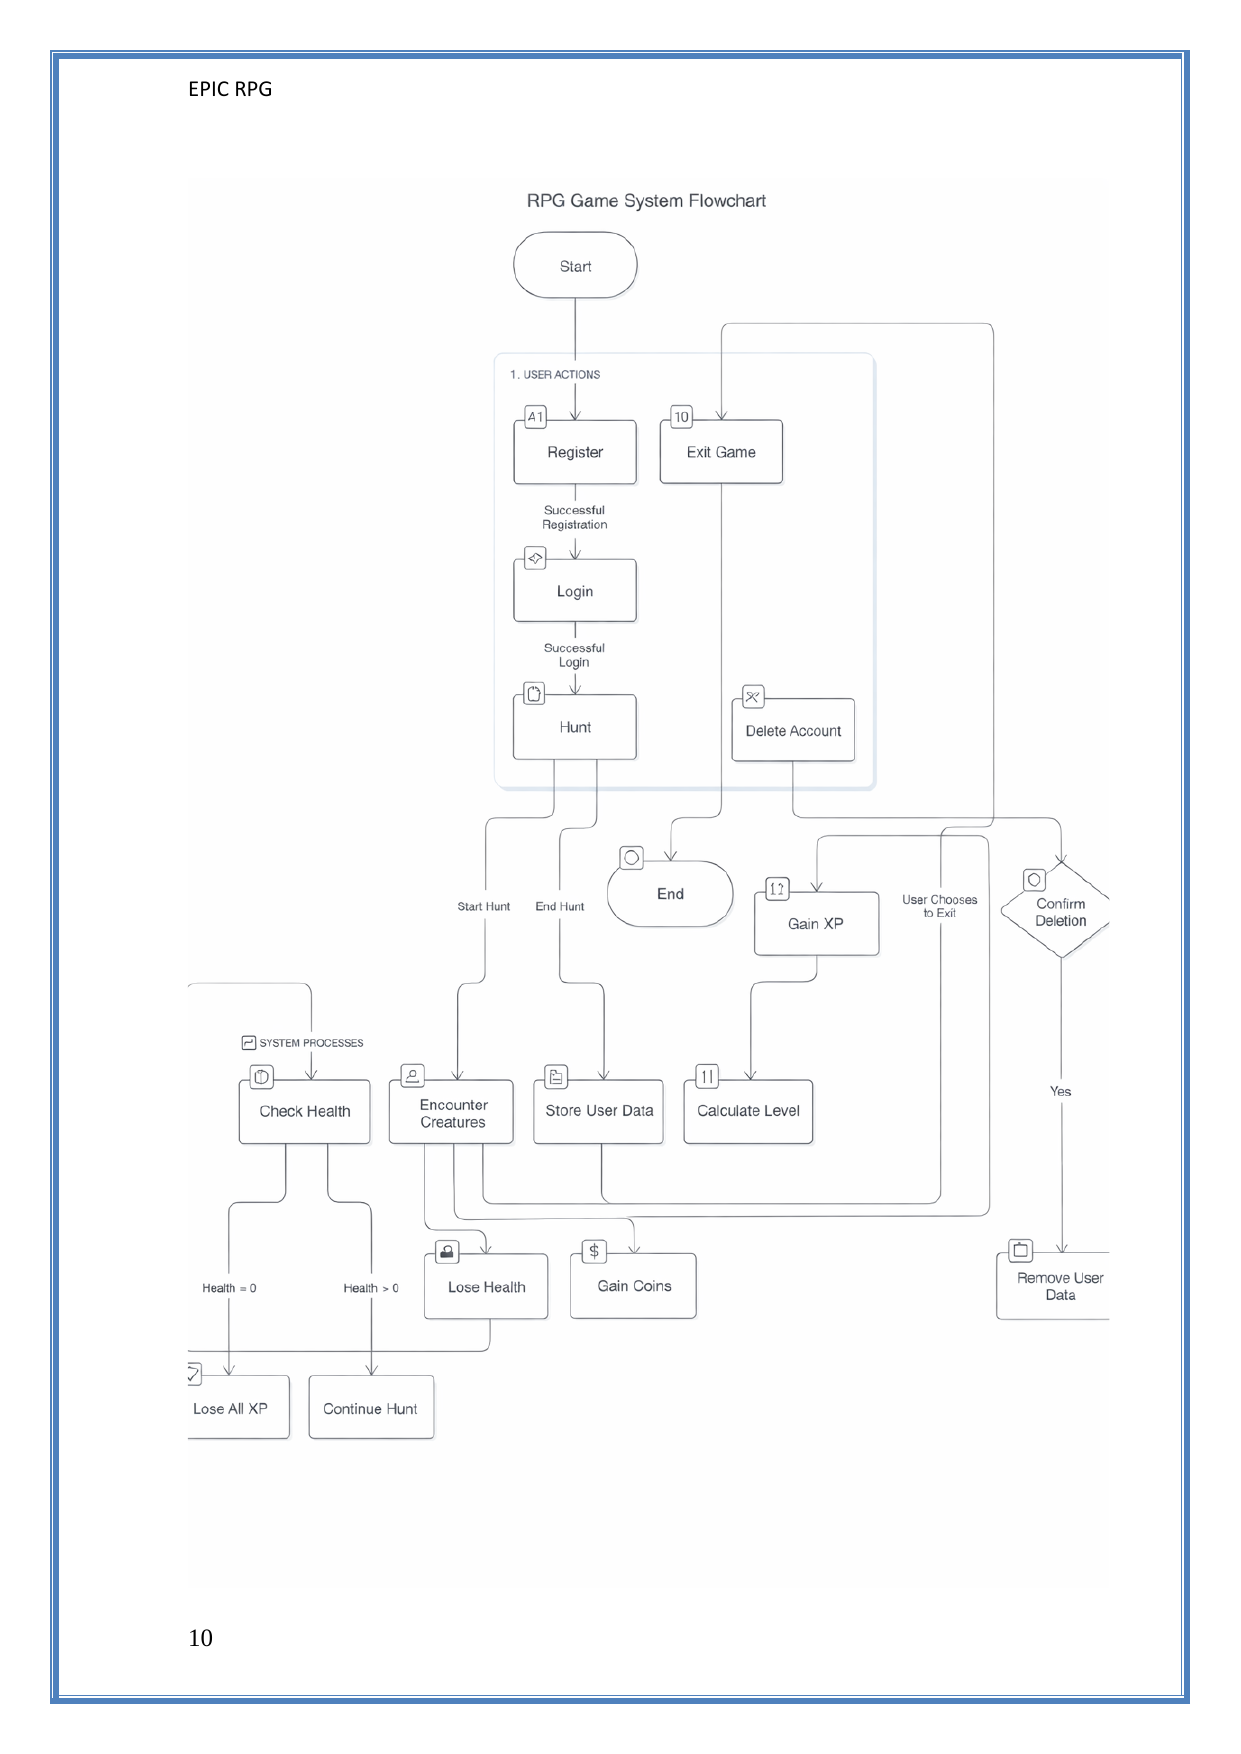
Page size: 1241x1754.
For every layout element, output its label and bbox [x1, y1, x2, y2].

picture [187, 178, 1110, 1588]
